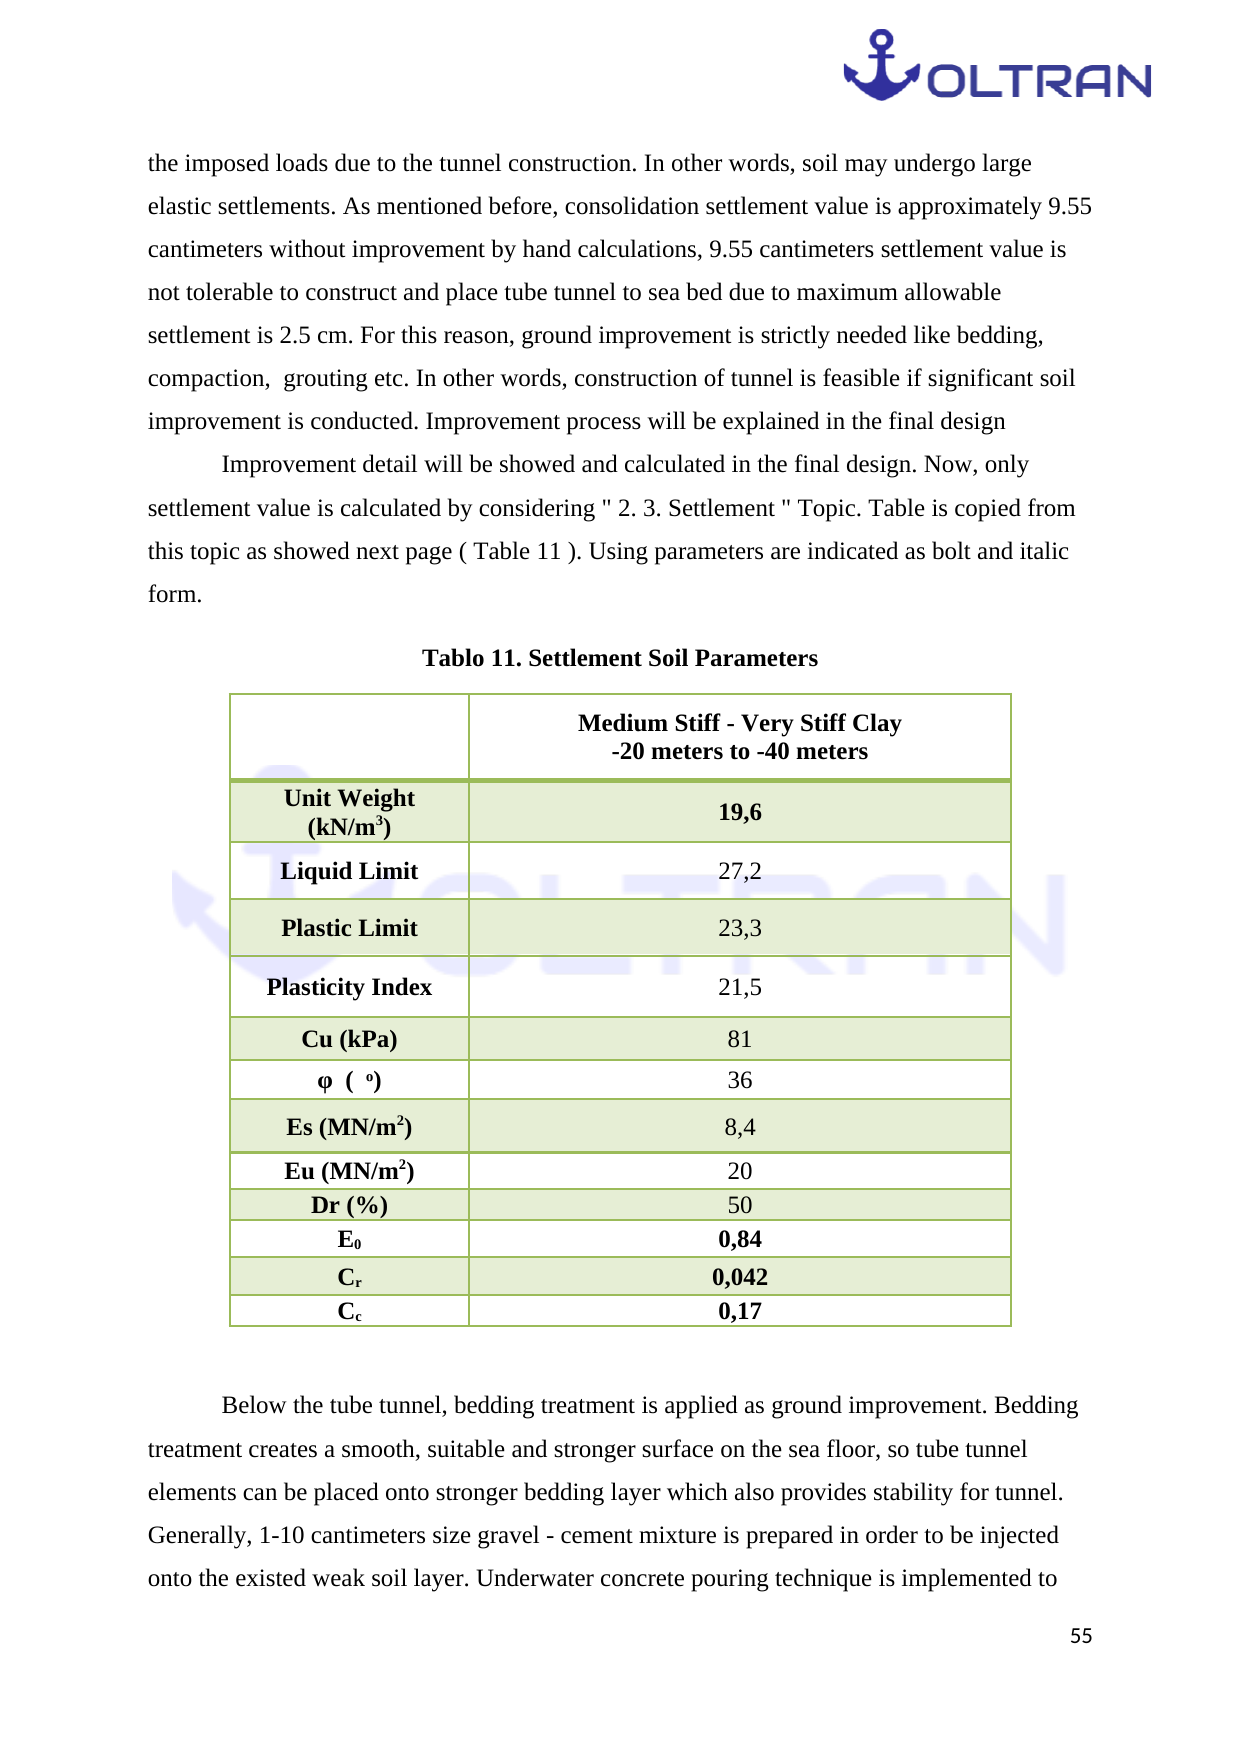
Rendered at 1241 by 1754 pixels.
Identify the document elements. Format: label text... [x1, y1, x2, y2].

table_cell Eu (MN/m2) [231, 1154, 468, 1187]
text Tablo 11. Settlement Soil Parameters [148, 643, 1093, 672]
table_cell 21,5 [470, 957, 1010, 1016]
table_cell Plasticity Index [231, 957, 468, 1016]
text Improvement detail will be showed and calculated in the final design. Now, only settlement value is calculated by considering " 2. 3. Settlement " Topic. Table is copied from this topic as showed next page ( Table 11 ). Using parameters are indicated as bolt and italic form. [148, 449, 1093, 608]
table_cell 23,3 [470, 900, 1010, 954]
table_cell Cr [231, 1258, 468, 1294]
table_cell Unit Weight (kN/m3) [231, 783, 468, 841]
table_cell 0,84 [470, 1221, 1010, 1256]
table_cell Cc [231, 1296, 468, 1324]
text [148, 148, 1093, 435]
table_cell 27,2 [470, 843, 1010, 898]
table_cell Plastic Limit [231, 900, 468, 954]
table_cell 0,042 [470, 1258, 1010, 1294]
table_cell 36 [470, 1061, 1010, 1098]
table_cell φ ( ͦ) [231, 1061, 468, 1098]
table_cell 50 [470, 1190, 1010, 1219]
picture [843, 29, 1152, 101]
table_cell Dr (%) [231, 1190, 468, 1219]
table_cell E0 [231, 1221, 468, 1256]
table_cell Es (MN/m2) [231, 1100, 468, 1151]
table_header [231, 695, 468, 778]
table_cell Liquid Limit [231, 843, 468, 898]
table_cell 19,6 [470, 783, 1010, 841]
table_cell 20 [470, 1154, 1010, 1187]
table_cell 81 [470, 1018, 1010, 1059]
table_header Medium Stiff - Very Stiff Clay -20 meters to -40 meters [470, 695, 1010, 778]
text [148, 1391, 1093, 1592]
table_cell Cu (kPa) [231, 1018, 468, 1059]
table_cell 8,4 [470, 1100, 1010, 1151]
table_cell 0,17 [470, 1296, 1010, 1324]
